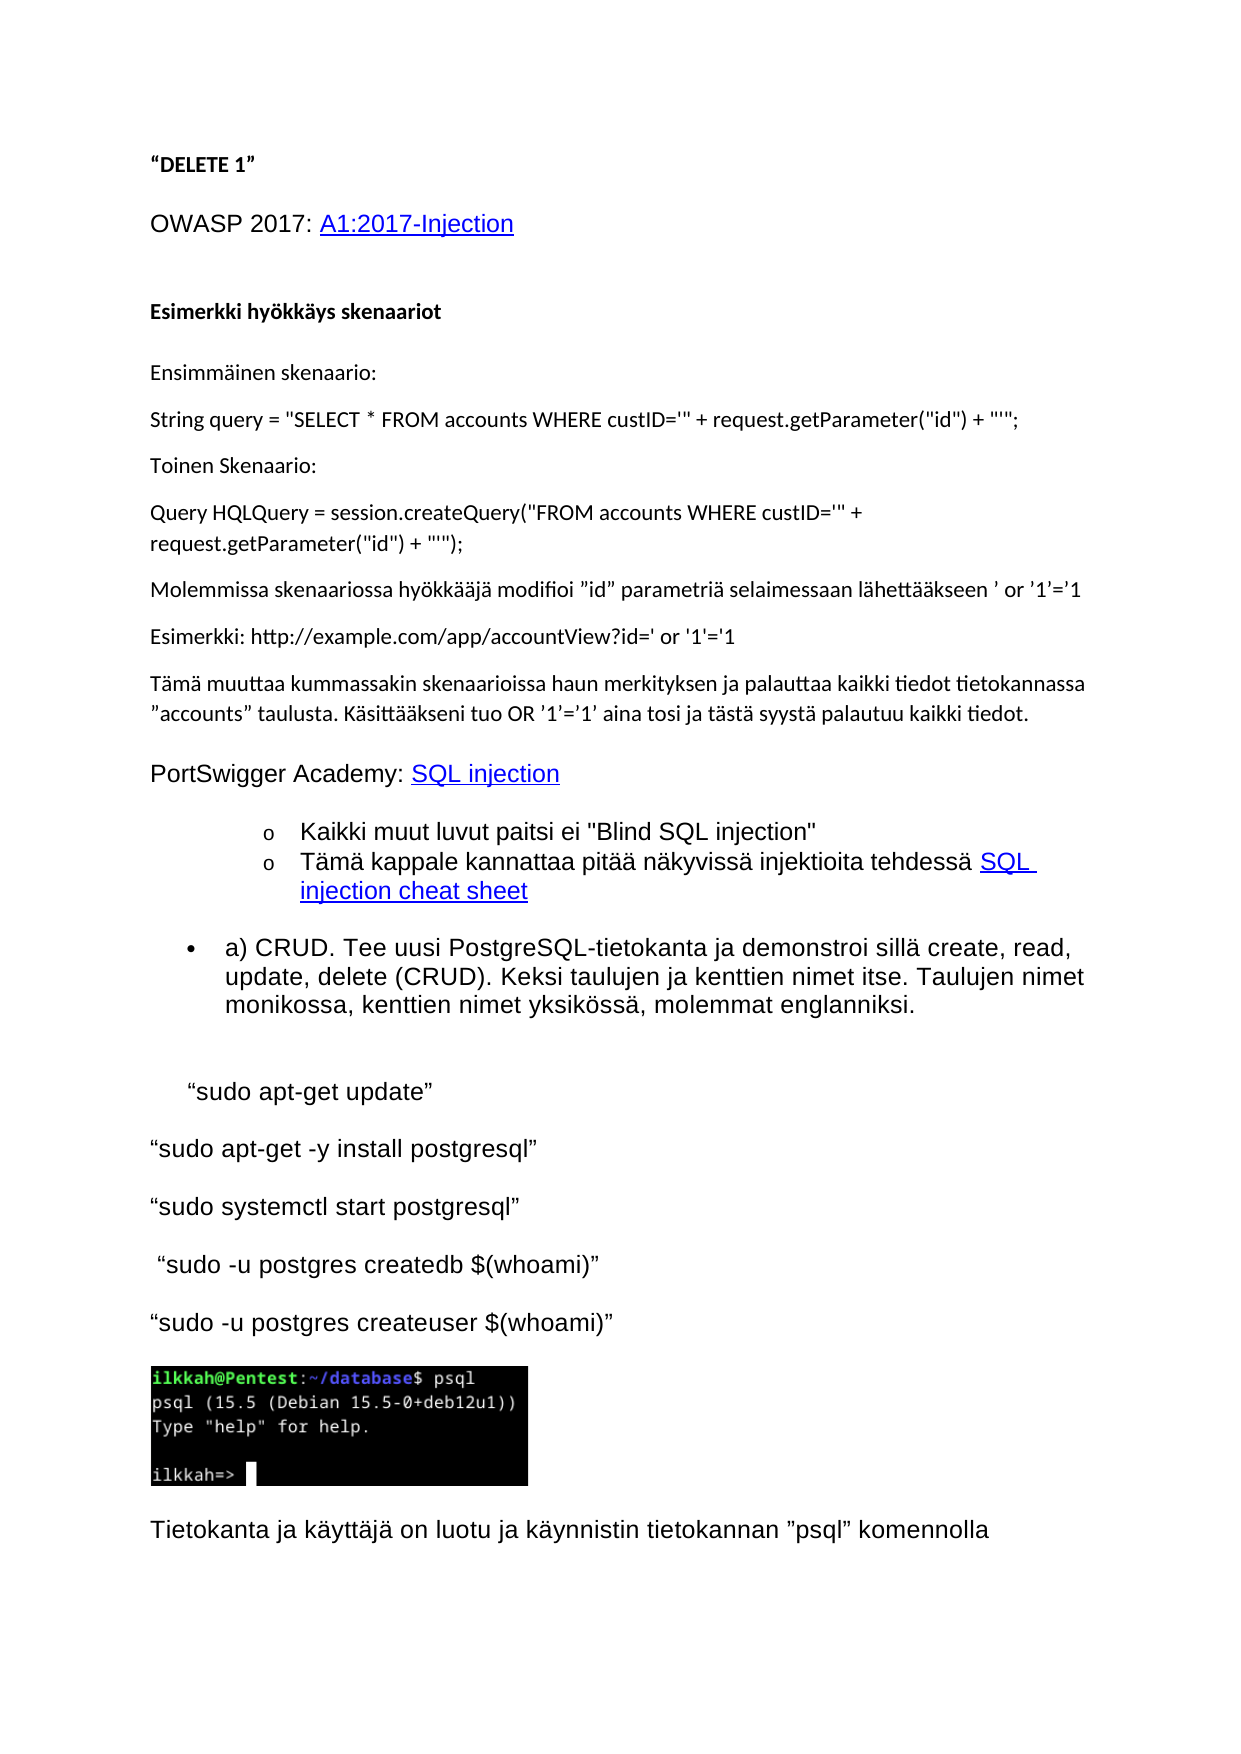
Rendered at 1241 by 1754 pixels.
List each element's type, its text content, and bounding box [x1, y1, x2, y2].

list Kaikki muut luvut paitsi ei "Blind SQL injection" [262, 817, 1090, 847]
text Query HQLQuery = session.createQuery("FROM accounts WHERE custID='" + request.getParameter("id") + "'"); [150, 498, 1090, 557]
text Tietokanta ja käyttäjä on luotu ja käynnistin tietokannan ”psql” komennolla [150, 1515, 1090, 1544]
text Molemmissa skenaariossa hyökkääjä modifioi ”id” parametriä selaimessaan lähettääkseen ’ or ’1’=’1 [150, 576, 1090, 604]
text “sudo -u postgres createuser $(whoami)” [150, 1308, 1090, 1337]
text String query = "SELECT * FROM accounts WHERE custID='" + request.getParameter("id") + "'"; [150, 405, 1090, 433]
text Tämä muuttaa kummassakin skenaarioissa haun merkityksen ja palauttaa kaikki tiedot tietokannassa ”accounts” taulusta. Käsittääkseni tuo OR ’1’=’1’ aina tosi ja tästä syystä palautuu kaikki tiedot. [150, 669, 1090, 728]
list a) CRUD. Tee uusi PostgreSQL-tietokanta ja demonstroi sillä create, read, update, delete (CRUD). Keksi taulujen ja kenttien nimet itse. Taulujen nimet monikossa, kenttien nimet yksikössä, molemmat englanniksi. [187, 933, 1090, 1047]
text Esimerkki hyökkäys skenaariot Ensimmäinen skenaario: [150, 267, 1090, 386]
text Esimerkki: http://example.com/app/accountView?id=' or '1'='1 [150, 622, 1090, 651]
text “sudo apt-get update” [187, 1076, 1090, 1105]
text “sudo -u postgres createdb $(whoami)” [150, 1250, 1090, 1279]
text “sudo apt-get -y install postgresql” [150, 1134, 1090, 1163]
text “sudo systemctl start postgresql” [150, 1192, 1090, 1221]
list Tämä kappale kannattaa pitää näkyvissä injektioita tehdessä SQL injection cheat sheet [262, 847, 1090, 933]
text “DELETE 1” [150, 150, 1090, 178]
picture [150, 1366, 529, 1486]
text Toinen Skenaario: [150, 452, 1090, 480]
text OWASP 2017: A1:2017-Injection [150, 209, 1090, 238]
text PortSwigger Academy: SQL injection [150, 759, 1090, 788]
